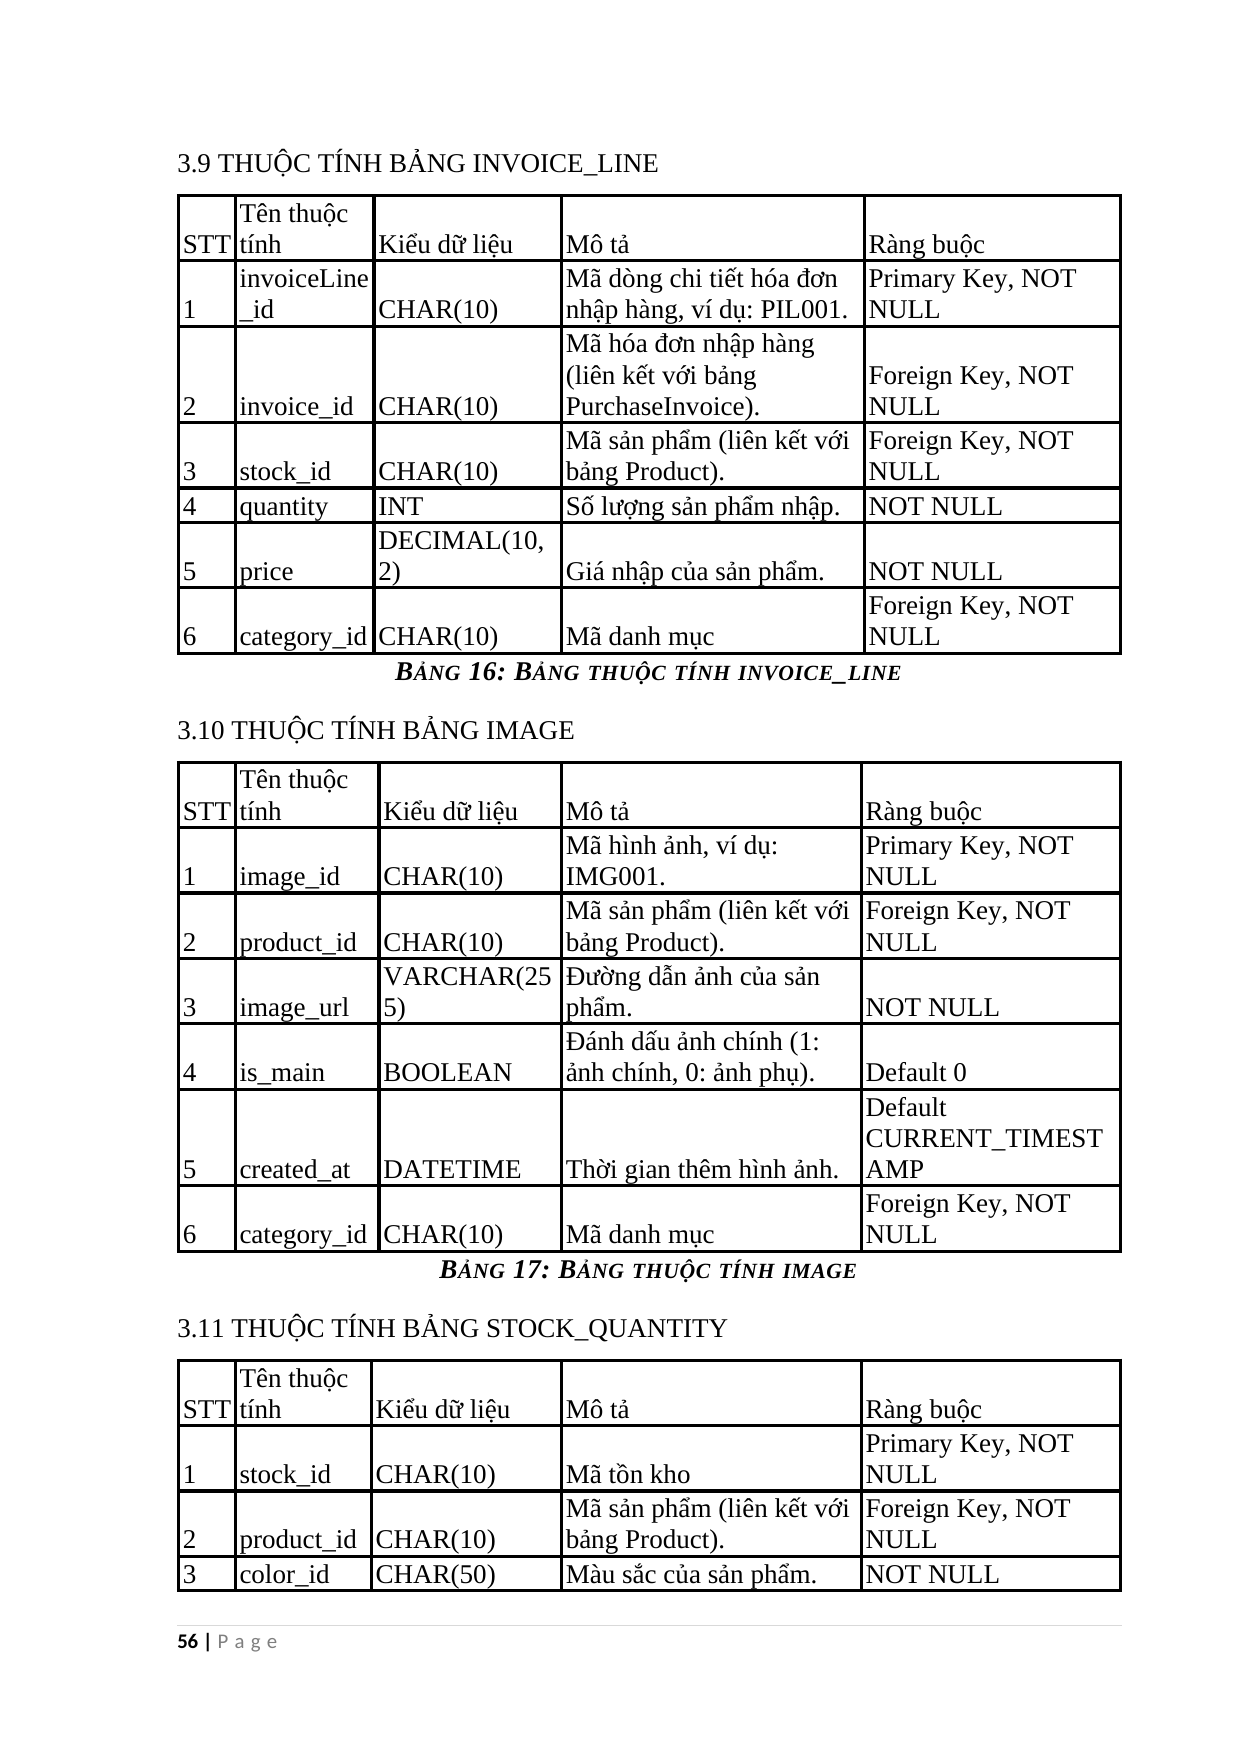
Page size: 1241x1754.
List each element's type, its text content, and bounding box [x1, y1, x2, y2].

table_cell Đường dẫn ảnh của sản phẩm. [563, 960, 860, 1022]
table_cell image_id [237, 829, 377, 891]
table_cell Mã sản phẩm (liên kết với bảng Product). [563, 424, 863, 486]
table_cell CHAR(10) [376, 424, 560, 486]
table_cell VARCHAR(255) [381, 960, 560, 1022]
table_cell color_id [237, 1558, 370, 1589]
table_cell category_id [237, 589, 372, 652]
table_cell CHAR(10) [373, 1493, 560, 1555]
table_cell NOT NULL [863, 960, 1119, 1022]
table_cell Đánh dấu ảnh chính (1: ảnh chính, 0: ảnh phụ). [563, 1025, 860, 1088]
table_cell INT [376, 490, 560, 521]
table_cell 2 [180, 328, 234, 421]
table_cell CHAR(10) [376, 262, 560, 324]
table_cell quantity [237, 490, 372, 521]
text 3.11 THUỘC TÍNH BẢNG STOCK_QUANTITY [177, 1312, 1122, 1343]
table_cell DATETIME [381, 1091, 560, 1184]
table_cell Màu sắc của sản phẩm. [563, 1558, 860, 1589]
table_header Tên thuộc tính [237, 197, 372, 259]
table_cell invoice_id [237, 328, 372, 421]
table_cell 3 [180, 960, 234, 1022]
table_cell CHAR(10) [376, 328, 560, 421]
table_cell 4 [180, 490, 234, 521]
table_cell BOOLEAN [381, 1025, 560, 1088]
table_cell 5 [180, 524, 234, 586]
table_cell product_id [237, 895, 377, 957]
text 3.10 THUỘC TÍNH BẢNG IMAGE [177, 714, 1122, 745]
table_cell 1 [180, 1427, 234, 1489]
table_cell Mã sản phẩm (liên kết với bảng Product). [563, 1493, 860, 1555]
table_cell NOT NULL [866, 524, 1119, 586]
table_cell CHAR(10) [381, 895, 560, 957]
table_cell Thời gian thêm hình ảnh. [563, 1091, 860, 1184]
table_cell CHAR(10) [381, 1187, 560, 1249]
table_cell 5 [180, 1091, 234, 1184]
table_header STT [180, 1362, 234, 1424]
table_cell Foreign Key, NOT NULL [863, 1187, 1119, 1249]
table_cell Foreign Key, NOT NULL [866, 424, 1119, 486]
table_header Mô tả [563, 197, 863, 259]
table_header Ràng buộc [863, 1362, 1119, 1424]
table_cell image_url [237, 960, 377, 1022]
table_cell Primary Key, NOT NULL [863, 1427, 1119, 1489]
table_header Kiểu dữ liệu [373, 1362, 560, 1424]
text Bảng 16: Bảng thuộc tính invoice_line [177, 655, 1122, 686]
table_cell Mã dòng chi tiết hóa đơn nhập hàng, ví dụ: PIL001. [563, 262, 863, 324]
table_cell Mã hình ảnh, ví dụ: IMG001. [563, 829, 860, 891]
table_cell Foreign Key, NOT NULL [863, 1493, 1119, 1555]
table_cell CHAR(10) [373, 1427, 560, 1489]
table_cell 1 [180, 262, 234, 324]
table_cell 3 [180, 1558, 234, 1589]
table_cell stock_id [237, 1427, 370, 1489]
table_header Mô tả [563, 1362, 860, 1424]
table_cell created_at [237, 1091, 377, 1184]
table_cell category_id [237, 1187, 377, 1249]
table_cell invoiceLine _id [237, 262, 372, 324]
table_header Kiểu dữ liệu [381, 764, 560, 826]
table_cell 1 [180, 829, 234, 891]
table_header Tên thuộc tính [237, 1362, 370, 1424]
table_cell CHAR(50) [373, 1558, 560, 1589]
table_header Tên thuộc tính [237, 764, 377, 826]
table_cell Mã danh mục [563, 1187, 860, 1249]
table_cell Foreign Key, NOT NULL [863, 895, 1119, 957]
table_cell CHAR(10) [381, 829, 560, 891]
table_cell 6 [180, 1187, 234, 1249]
table_cell Primary Key, NOT NULL [863, 829, 1119, 891]
table_cell Số lượng sản phẩm nhập. [563, 490, 863, 521]
table_cell DECIMAL(10,2) [376, 524, 560, 586]
table_header Ràng buộc [866, 197, 1119, 259]
table_cell 6 [180, 589, 234, 652]
table_header Mô tả [563, 764, 860, 826]
table_cell product_id [237, 1493, 370, 1555]
table_cell CHAR(10) [376, 589, 560, 652]
table_header Ràng buộc [863, 764, 1119, 826]
table_cell Mã danh mục [563, 589, 863, 652]
text Bảng 17: Bảng thuộc tính image [177, 1253, 1122, 1284]
table_cell Mã sản phẩm (liên kết với bảng Product). [563, 895, 860, 957]
table_cell stock_id [237, 424, 372, 486]
table_cell 4 [180, 1025, 234, 1088]
table_cell Giá nhập của sản phẩm. [563, 524, 863, 586]
table_cell NOT NULL [863, 1558, 1119, 1589]
table_cell Mã tồn kho [563, 1427, 860, 1489]
table_cell Primary Key, NOT NULL [866, 262, 1119, 324]
table_cell 2 [180, 1493, 234, 1555]
table_header Kiểu dữ liệu [376, 197, 560, 259]
table_header STT [180, 197, 234, 259]
table_cell 2 [180, 895, 234, 957]
table_cell Foreign Key, NOT NULL [866, 328, 1119, 421]
table_cell price [237, 524, 372, 586]
table_header STT [180, 764, 234, 826]
table_cell NOT NULL [866, 490, 1119, 521]
table_cell Default CURRENT_TIMESTAMP [863, 1091, 1119, 1184]
table_cell Foreign Key, NOT NULL [866, 589, 1119, 652]
table_cell 3 [180, 424, 234, 486]
table_cell Default 0 [863, 1025, 1119, 1088]
text 3.9 THUỘC TÍNH BẢNG INVOICE_LINE [177, 147, 1122, 178]
table_cell is_main [237, 1025, 377, 1088]
table_cell Mã hóa đơn nhập hàng (liên kết với bảng PurchaseInvoice). [563, 328, 863, 421]
